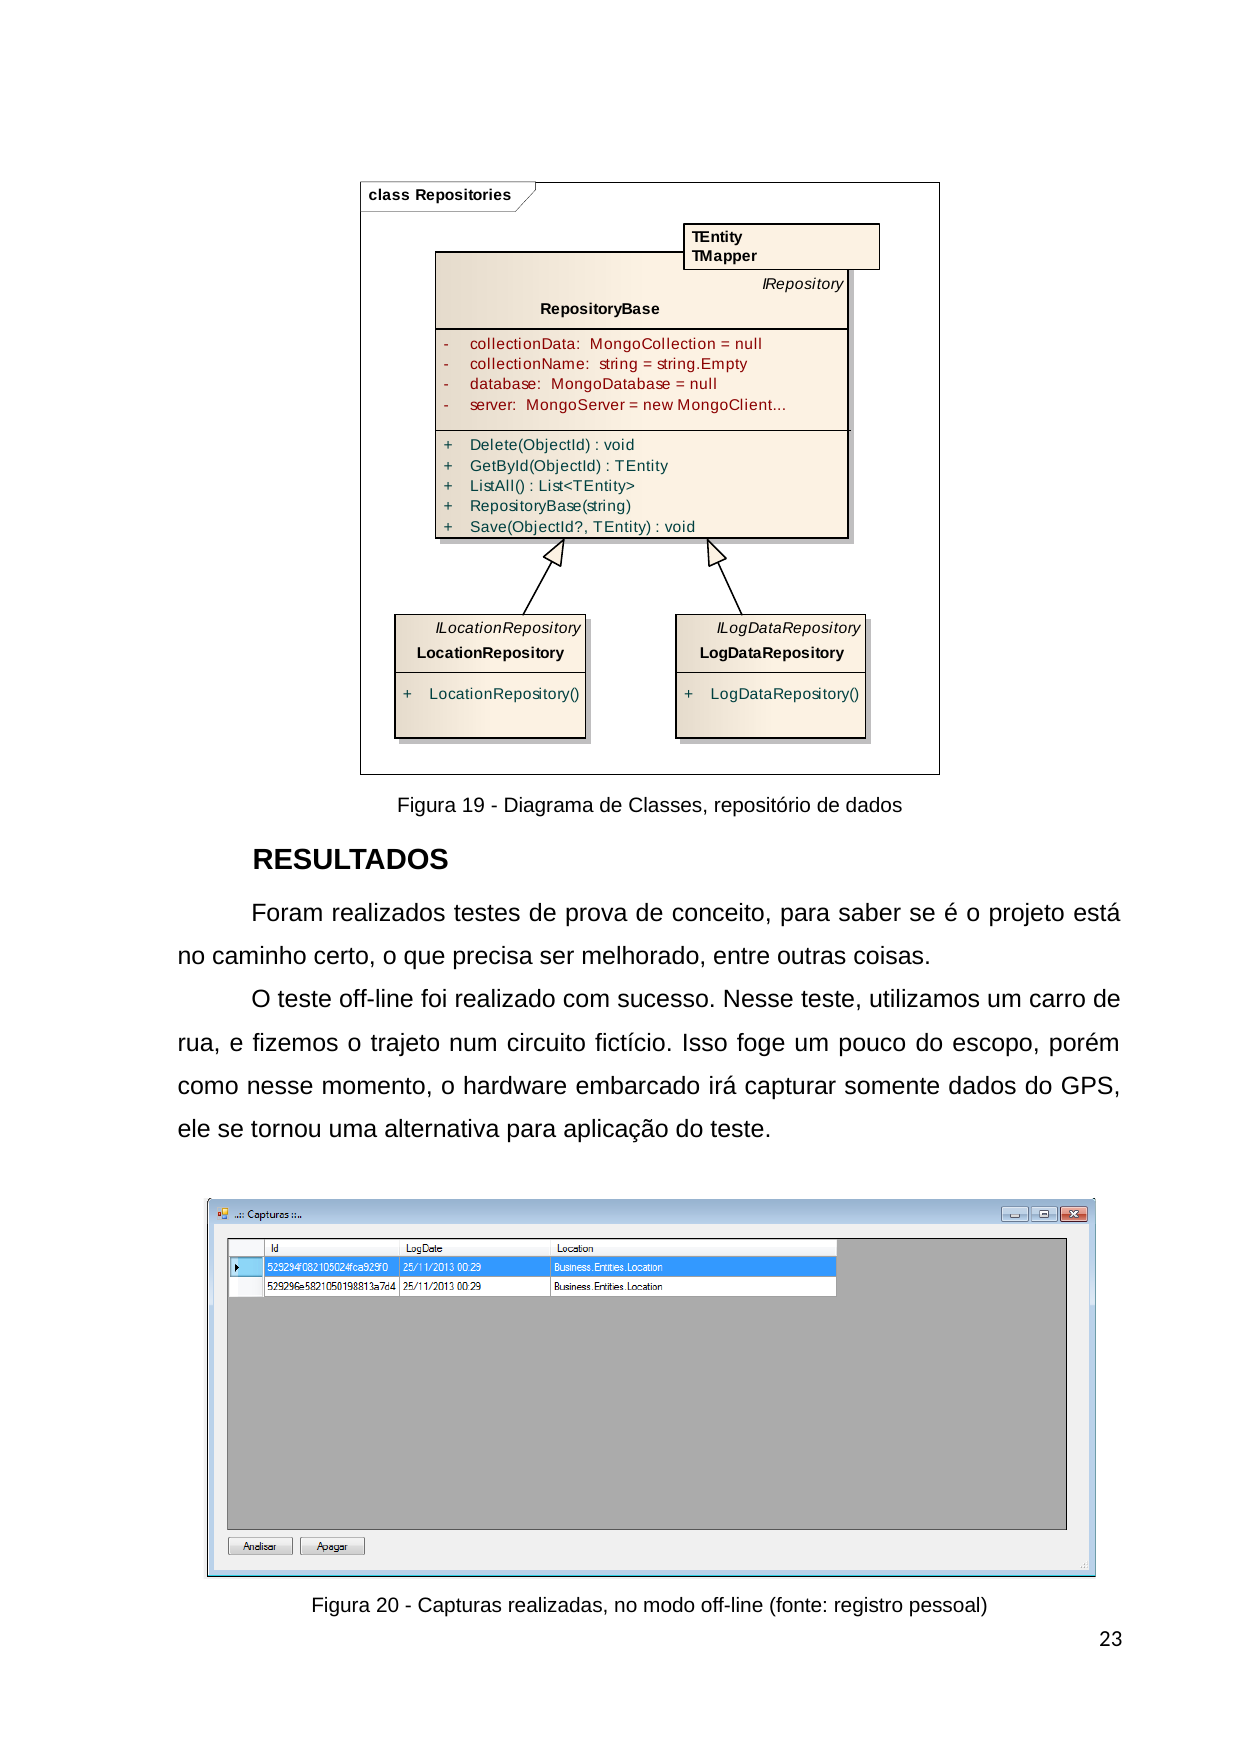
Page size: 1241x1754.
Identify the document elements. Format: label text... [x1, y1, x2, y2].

text Figura 19 - Diagrama de Classes, repositório de dados [177, 793, 1122, 817]
text RESULTADOS [252, 842, 1122, 875]
text Figura 20 - Capturas realizadas, no modo off-line (fonte: registro pessoal) [177, 1592, 1122, 1616]
text O teste off-line foi realizado com sucesso. Nesse teste, utilizamos um carro de rua, e fizemos o trajeto num circuito fictício. Isso foge um pouco do escopo, porém como nesse momento, o hardware embarcado irá capturar somente dados do GPS, ele se tornou uma alternativa para aplicação do teste. [177, 984, 1122, 1143]
text Foram realizados testes de prova de conceito, para saber se é o projeto está no caminho certo, o que precisa ser melhorado, entre outras coisas. [177, 898, 1122, 970]
picture [203, 1198, 1096, 1579]
